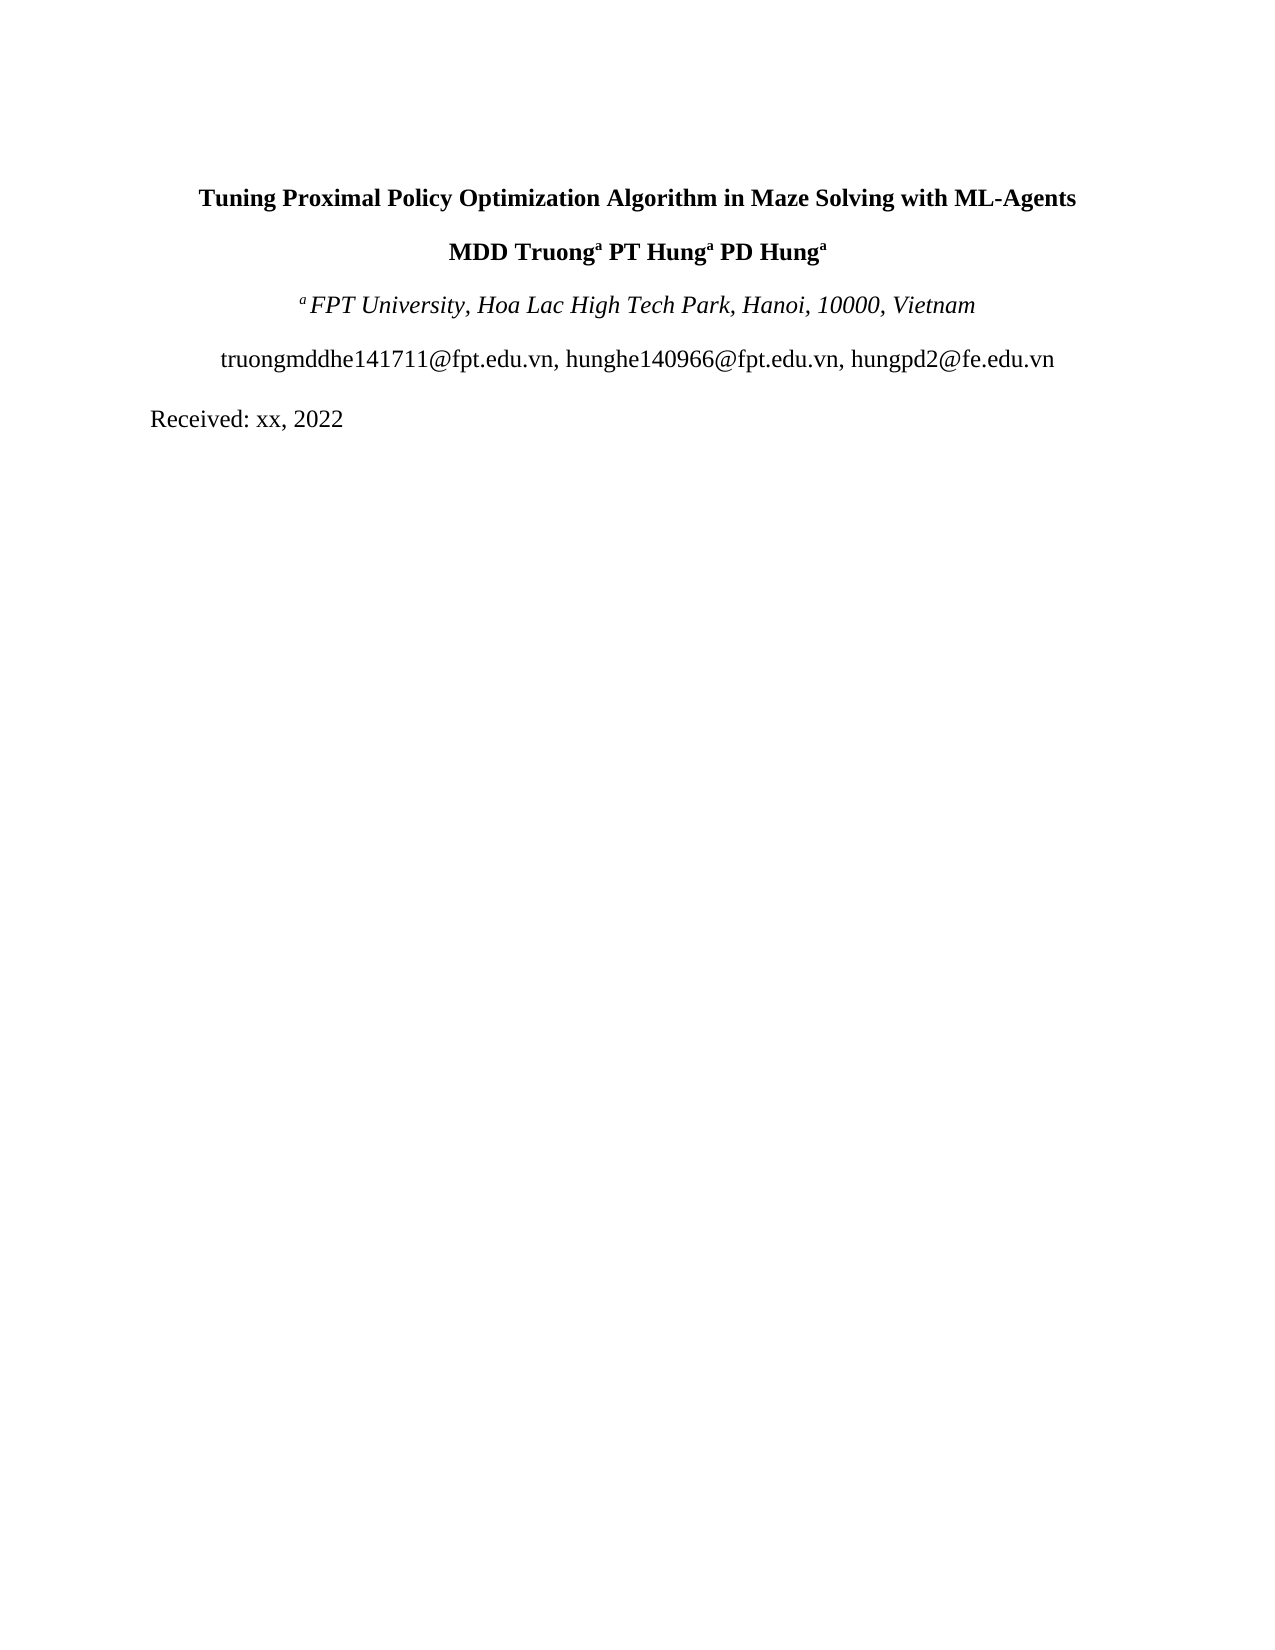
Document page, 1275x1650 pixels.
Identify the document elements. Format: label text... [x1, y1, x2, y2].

text MDD Truonga PT Hunga PD Hunga [150, 237, 1125, 266]
text a FPT University, Hoa Lac High Tech Park, Hanoi, 10000, Vietnam [150, 291, 1125, 319]
text Tuning Proximal Policy Optimization Algorithm in Maze Solving with ML-Agents [150, 183, 1125, 212]
text Received: xx, 2022 [150, 404, 1125, 433]
text truongmddhe141711@fpt.edu.vn, hunghe140966@fpt.edu.vn, hungpd2@fe.edu.vn [150, 344, 1125, 373]
